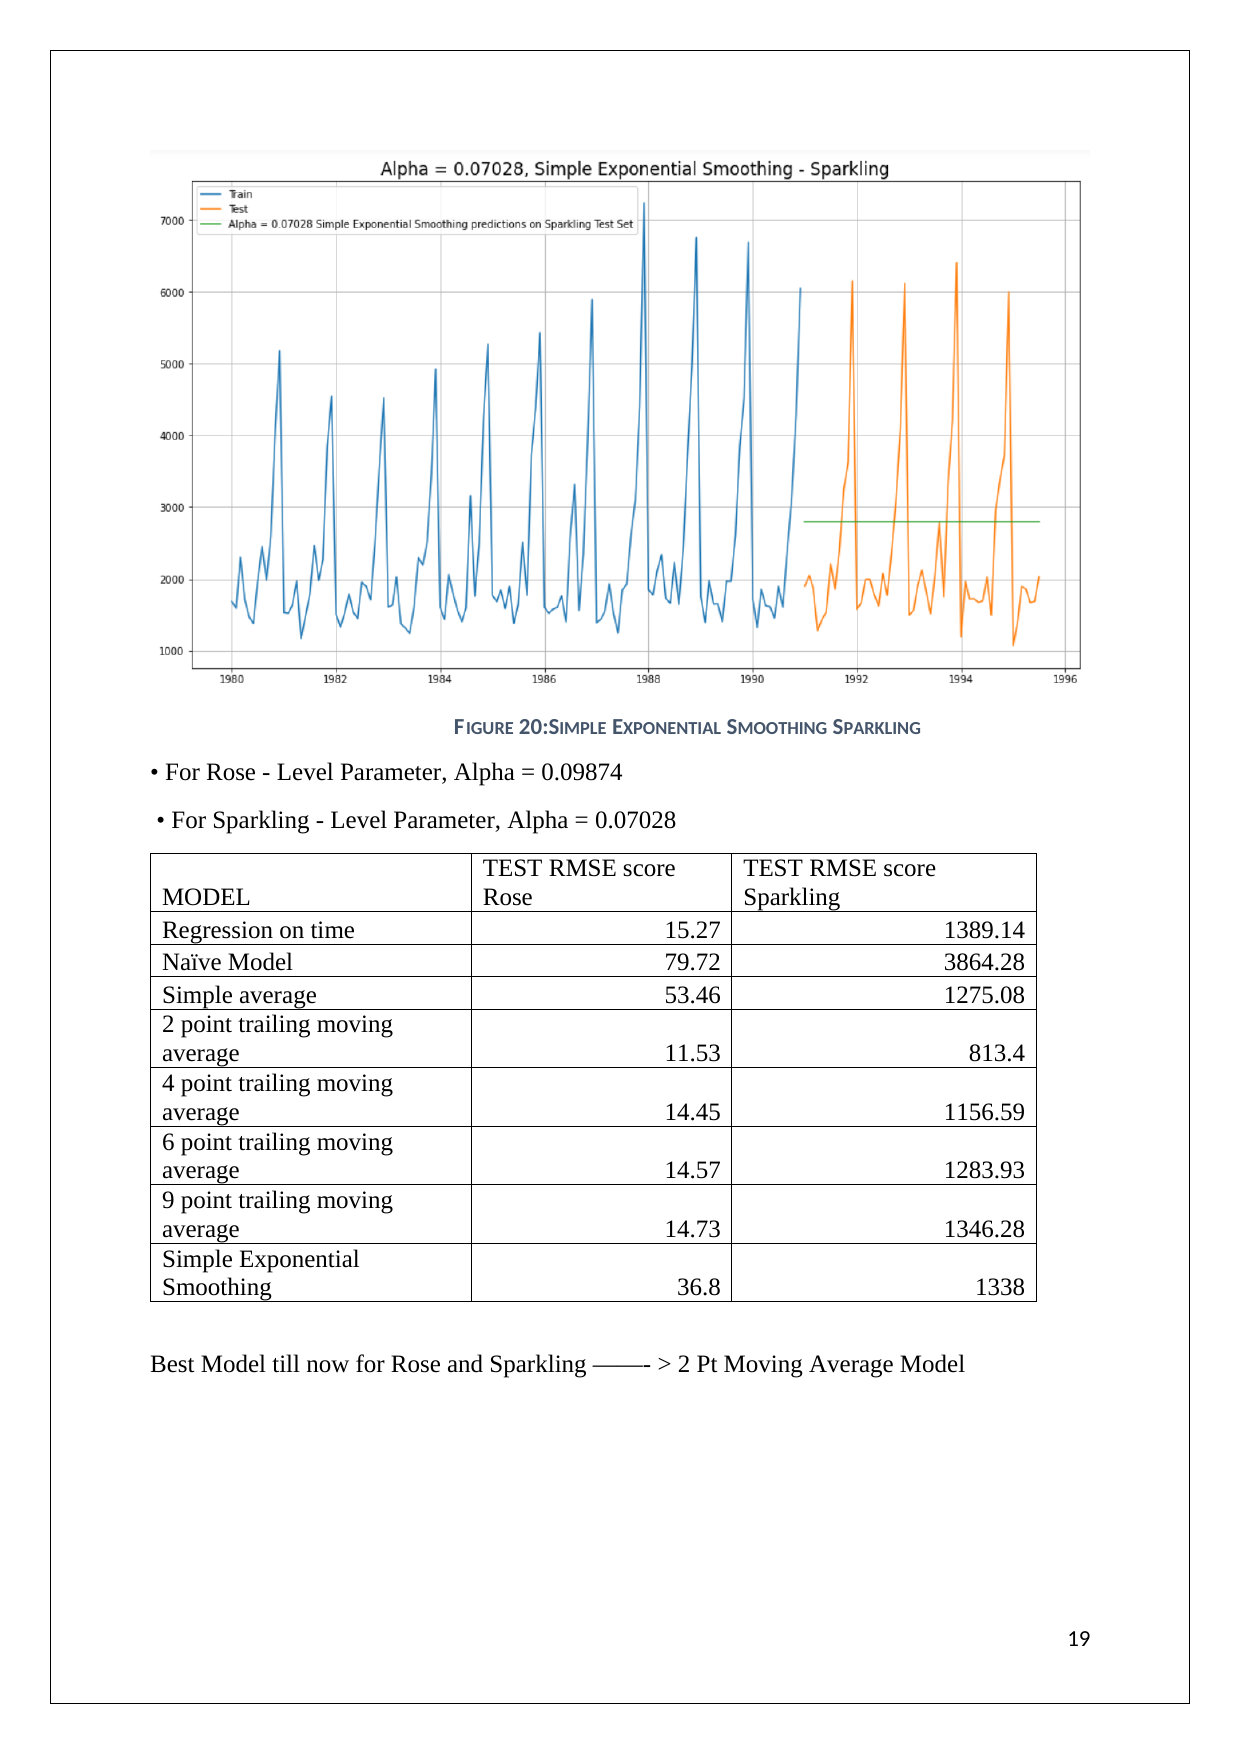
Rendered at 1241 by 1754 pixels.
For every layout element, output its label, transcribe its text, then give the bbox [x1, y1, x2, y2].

table_cell 1156.59 [732, 1068, 1036, 1126]
table_cell 1346.28 [732, 1185, 1036, 1243]
table_cell 15.27 [472, 912, 731, 943]
table_header MODEL [151, 854, 471, 911]
table_cell 1275.08 [732, 977, 1036, 1008]
table_header TEST RMSE score Rose [472, 854, 731, 911]
table_cell 4 point trailing moving average [151, 1068, 471, 1126]
text Best Model till now for Rose and Sparkling ——- > 2 Pt Moving Average Model [150, 1349, 1090, 1378]
text • For Rose - Level Parameter, Alpha = 0.09874 [150, 757, 1090, 786]
table_cell Simple average [151, 977, 471, 1008]
table_cell Regression on time [151, 912, 471, 943]
table_cell 14.73 [472, 1185, 731, 1243]
table_cell 9 point trailing moving average [151, 1185, 471, 1243]
table_cell 11.53 [472, 1010, 731, 1067]
table_cell Simple Exponential Smoothing [151, 1244, 471, 1301]
table_cell 36.8 [472, 1244, 731, 1301]
table_cell 1389.14 [732, 912, 1036, 943]
table_cell 6 point trailing moving average [151, 1127, 471, 1184]
table_cell 3864.28 [732, 945, 1036, 976]
table_cell 813.4 [732, 1010, 1036, 1067]
table_cell 14.57 [472, 1127, 731, 1184]
table_cell 2 point trailing moving average [151, 1010, 471, 1067]
table_cell 79.72 [472, 945, 731, 976]
table_cell 53.46 [472, 977, 731, 1008]
text Figure 20:Simple Exponential Smoothing Sparkling [150, 712, 1090, 740]
table_cell Naïve Model [151, 945, 471, 976]
table_cell 1283.93 [732, 1127, 1036, 1184]
table_cell 14.45 [472, 1068, 731, 1126]
text • For Sparkling - Level Parameter, Alpha = 0.07028 [150, 805, 1090, 833]
table_cell 1338 [732, 1244, 1036, 1301]
table_header TEST RMSE score Sparkling [732, 854, 1036, 911]
picture [150, 150, 1091, 694]
